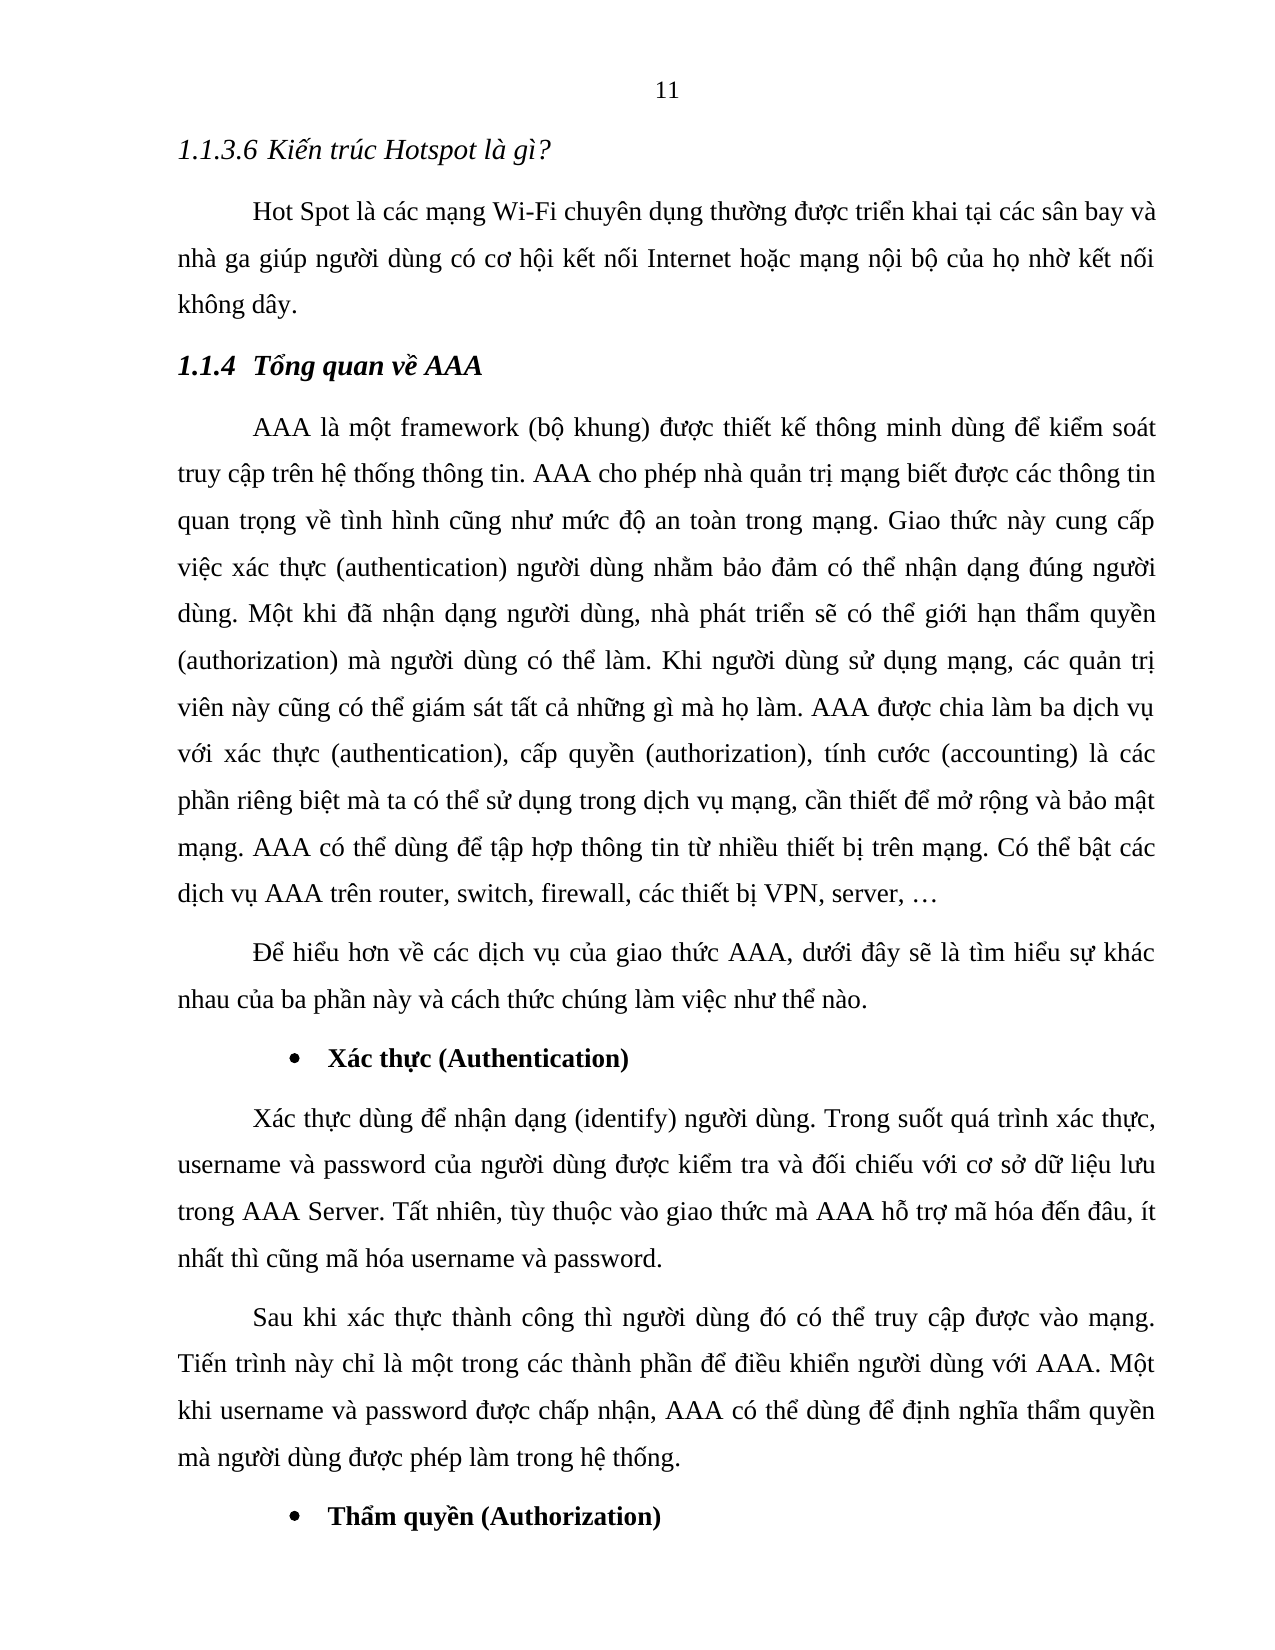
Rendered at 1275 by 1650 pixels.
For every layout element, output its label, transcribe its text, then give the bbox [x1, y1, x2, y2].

subtitle Kiến trúc Hotspot là gì? [177, 132, 1157, 166]
text Hot Spot là các mạng Wi-Fi chuyên dụng thường được triển khai tại các sân bay và nhà ga giúp người dùng có cơ hội kết nối Internet hoặc mạng nội bộ của họ nhờ kết nối không dây. [177, 195, 1157, 320]
text AAA là một framework (bộ khung) được thiết kế thông minh dùng để kiểm soát truy cập trên hệ thống thông tin. AAA cho phép nhà quản trị mạng biết được các thông tin quan trọng về tình hình cũng như mức độ an toàn trong mạng. Giao thức này cung cấp việc xác thực (authentication) người dùng nhằm bảo đảm có thể nhận dạng đúng người dùng. Một khi đã nhận dạng người dùng, nhà phát triển sẽ có thể giới hạn thẩm quyền (authorization) mà người dùng có thể làm. Khi người dùng sử dụng mạng, các quản trị viên này cũng có thể giám sát tất cả những gì mà họ làm. AAA được chia làm ba dịch vụ với xác thực (authentication), cấp quyền (authorization), tính cước (accounting) là các phần riêng biệt mà ta có thể sử dụng trong dịch vụ mạng, cần thiết để mở rộng và bảo mật mạng. AAA có thể dùng để tập hợp thông tin từ nhiều thiết bị trên mạng. Có thể bật các dịch vụ AAA trên router, switch, firewall, các thiết bị VPN, server, … [177, 411, 1157, 908]
subtitle Tổng quan về AAA [177, 348, 1157, 381]
text Sau khi xác thực thành công thì người dùng đó có thể truy cập được vào mạng. Tiến trình này chỉ là một trong các thành phần để điều khiển người dùng với AAA. Một khi username và password được chấp nhận, AAA có thể dùng để định nghĩa thẩm quyền mà người dùng được phép làm trong hệ thống. [177, 1301, 1157, 1472]
text Để hiểu hơn về các dịch vụ của giao thức AAA, dưới đây sẽ là tìm hiểu sự khác nhau của ba phần này và cách thức chúng làm việc như thể nào. [177, 936, 1157, 1014]
list Thẩm quyền (Authorization) [290, 1500, 1157, 1531]
list Xác thực (Authentication) [290, 1042, 1157, 1073]
text Xác thực dùng để nhận dạng (identify) người dùng. Trong suốt quá trình xác thực, username và password của người dùng được kiểm tra và đối chiếu với cơ sở dữ liệu lưu trong AAA Server. Tất nhiên, tùy thuộc vào giao thức mà AAA hỗ trợ mã hóa đến đâu, ít nhất thì cũng mã hóa username và password. [177, 1102, 1157, 1273]
